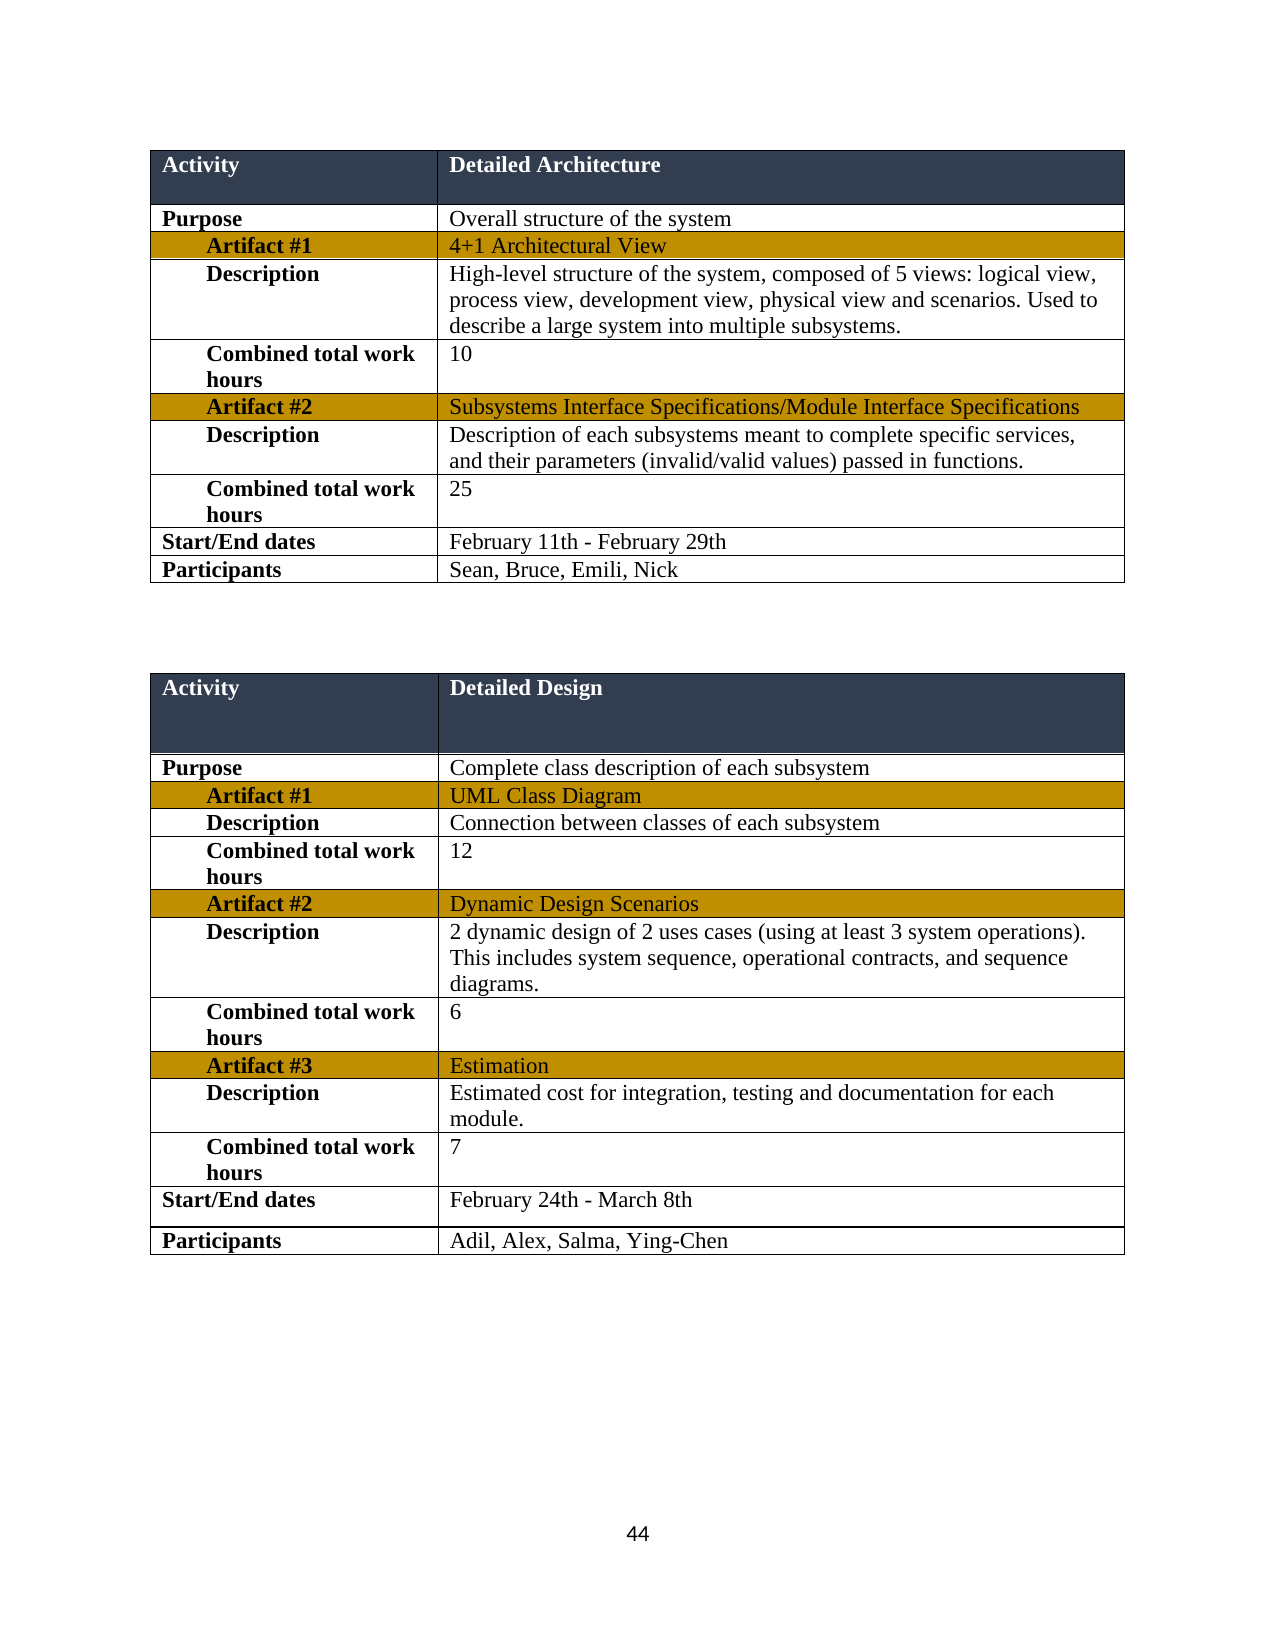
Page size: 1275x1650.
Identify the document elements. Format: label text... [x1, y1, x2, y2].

table_cell Start/End dates [151, 1187, 438, 1226]
table_cell Participants [151, 1228, 438, 1254]
table_cell Artifact #1 [151, 232, 437, 258]
table_cell Purpose [151, 205, 437, 231]
table_cell Connection between classes of each subsystem [439, 809, 1124, 836]
table_cell 7 [439, 1133, 1124, 1186]
table_header Activity [151, 151, 437, 204]
table_header Activity [151, 674, 438, 753]
table_cell Description [151, 421, 437, 473]
table_cell Adil, Alex, Salma, Ying-Chen [439, 1228, 1124, 1254]
table_cell Description [151, 809, 438, 836]
table_cell Overall structure of the system [438, 205, 1124, 231]
table_cell Combined total work hours [151, 837, 438, 889]
table_cell Combined total work hours [151, 998, 438, 1051]
table_cell Description [151, 260, 437, 339]
table_cell Estimation [439, 1052, 1124, 1078]
table_cell Participants [151, 556, 437, 582]
table_cell 25 [438, 475, 1124, 527]
table_cell 12 [439, 837, 1124, 889]
table_cell Description [151, 918, 438, 997]
table_cell Artifact #1 [151, 782, 438, 808]
table_cell 2 dynamic design of 2 uses cases (using at least 3 system operations). This includes system sequence, operational contracts, and sequence diagrams. [439, 918, 1124, 997]
table_cell 6 [439, 998, 1124, 1051]
table_cell Combined total work hours [151, 340, 437, 392]
table_cell 10 [438, 340, 1124, 392]
table_cell Start/End dates [151, 528, 437, 555]
table_cell Sean, Bruce, Emili, Nick [438, 556, 1124, 582]
table_header Detailed Architecture [438, 151, 1124, 204]
table_cell High-level structure of the system, composed of 5 views: logical view, process view, development view, physical view and scenarios. Used to describe a large system into multiple subsystems. [438, 260, 1124, 339]
table_cell Artifact #2 [151, 394, 437, 420]
table_cell 4+1 Architectural View [438, 232, 1124, 258]
table_header Detailed Design [439, 674, 1124, 753]
table_cell Subsystems Interface Specifications/Module Interface Specifications [438, 394, 1124, 420]
table_cell Purpose [151, 755, 438, 781]
table_cell Description of each subsystems meant to complete specific services, and their parameters (invalid/valid values) passed in functions. [438, 421, 1124, 473]
table_cell Complete class description of each subsystem [439, 755, 1124, 781]
table_cell Estimated cost for integration, testing and documentation for each module. [439, 1079, 1124, 1132]
table_cell Artifact #3 [151, 1052, 438, 1078]
table_cell Combined total work hours [151, 475, 437, 527]
table_cell Description [151, 1079, 438, 1132]
table_cell Combined total work hours [151, 1133, 438, 1186]
table_cell February 11th - February 29th [438, 528, 1124, 555]
table_cell UML Class Diagram [439, 782, 1124, 808]
table_cell February 24th - March 8th [439, 1187, 1124, 1226]
table_cell Dynamic Design Scenarios [439, 890, 1124, 917]
table_cell Artifact #2 [151, 890, 438, 917]
